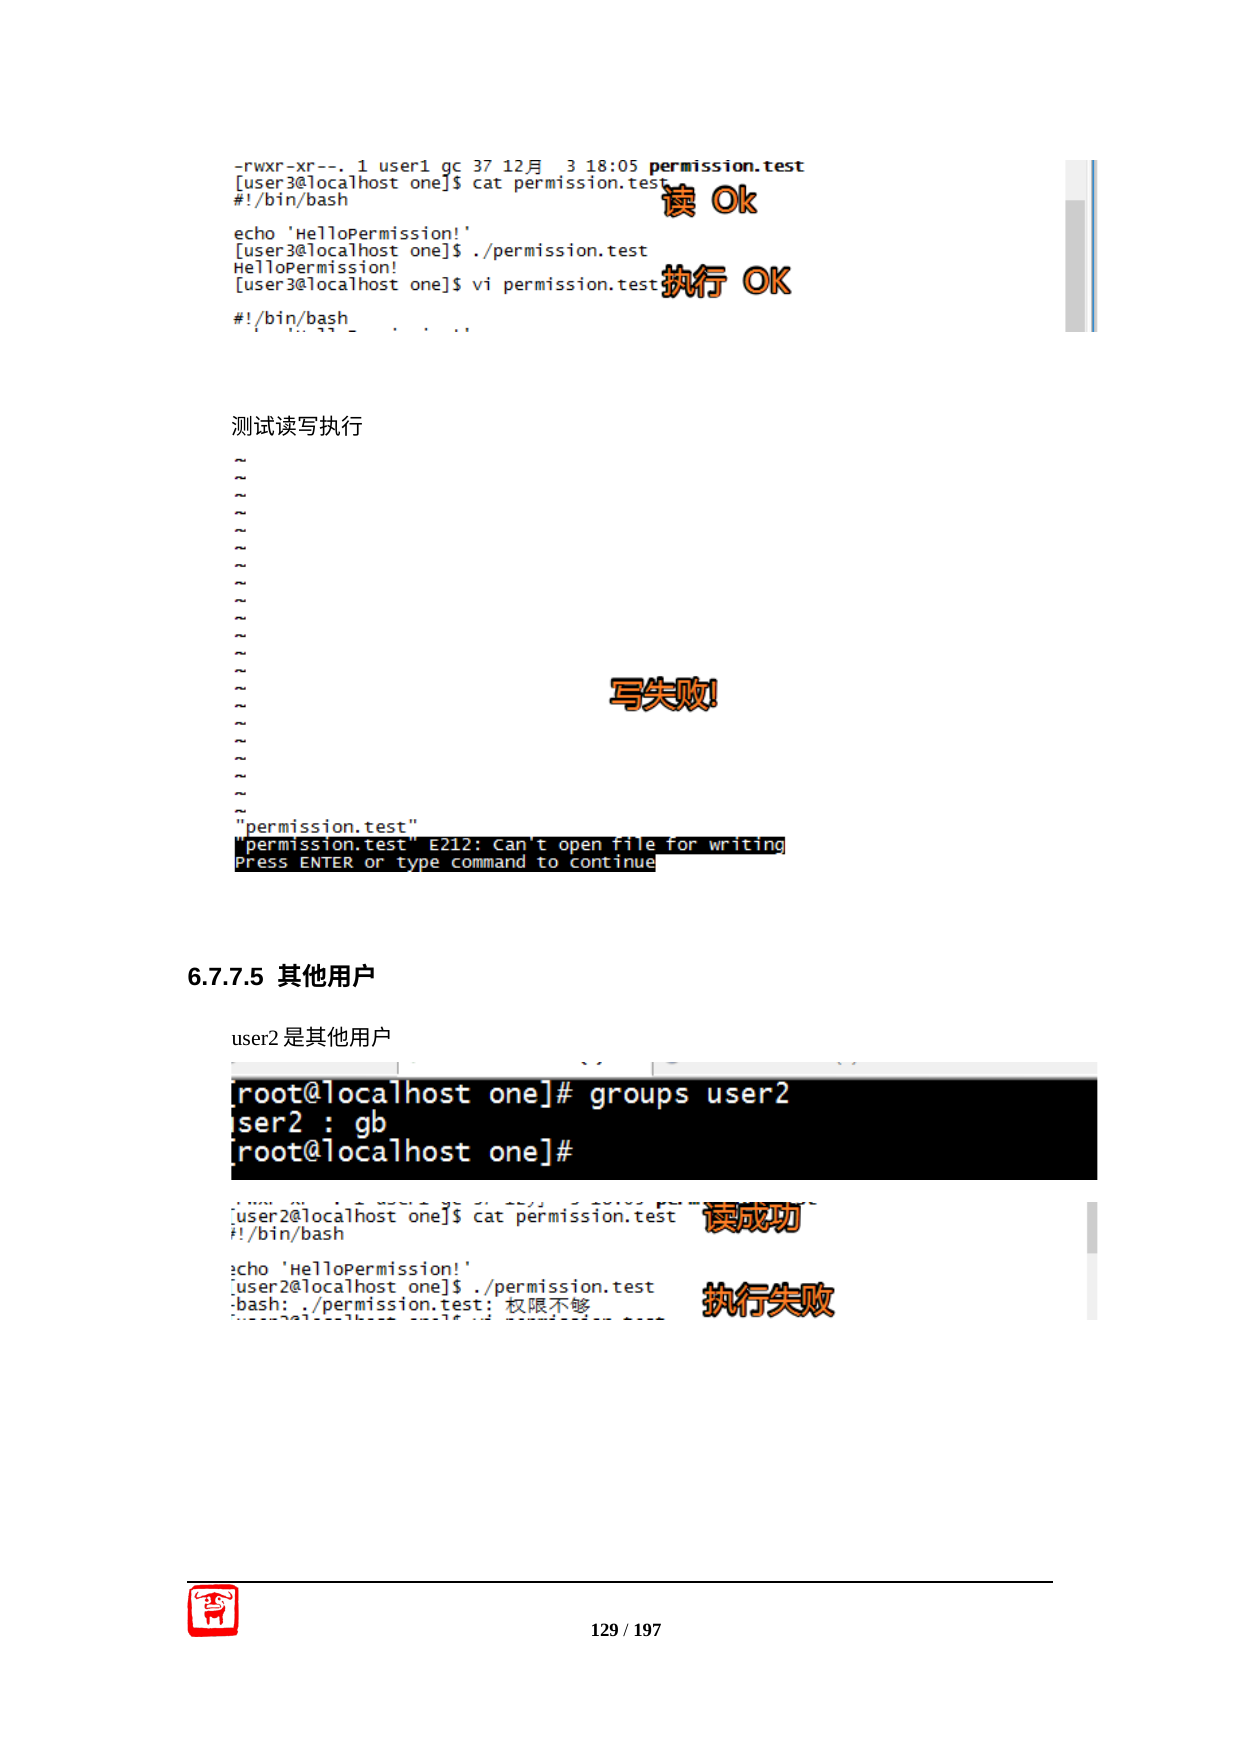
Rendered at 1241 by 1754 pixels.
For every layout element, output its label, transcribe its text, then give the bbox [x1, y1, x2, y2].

text 测试读写执行 [187, 408, 1053, 441]
picture [231, 1202, 1098, 1320]
picture [187, 1584, 239, 1637]
text user2是其他用户 [187, 1019, 1053, 1052]
picture [231, 1062, 1098, 1180]
picture [231, 160, 1098, 332]
subtitle 其他用户 [187, 942, 1053, 1007]
picture [231, 451, 1098, 872]
